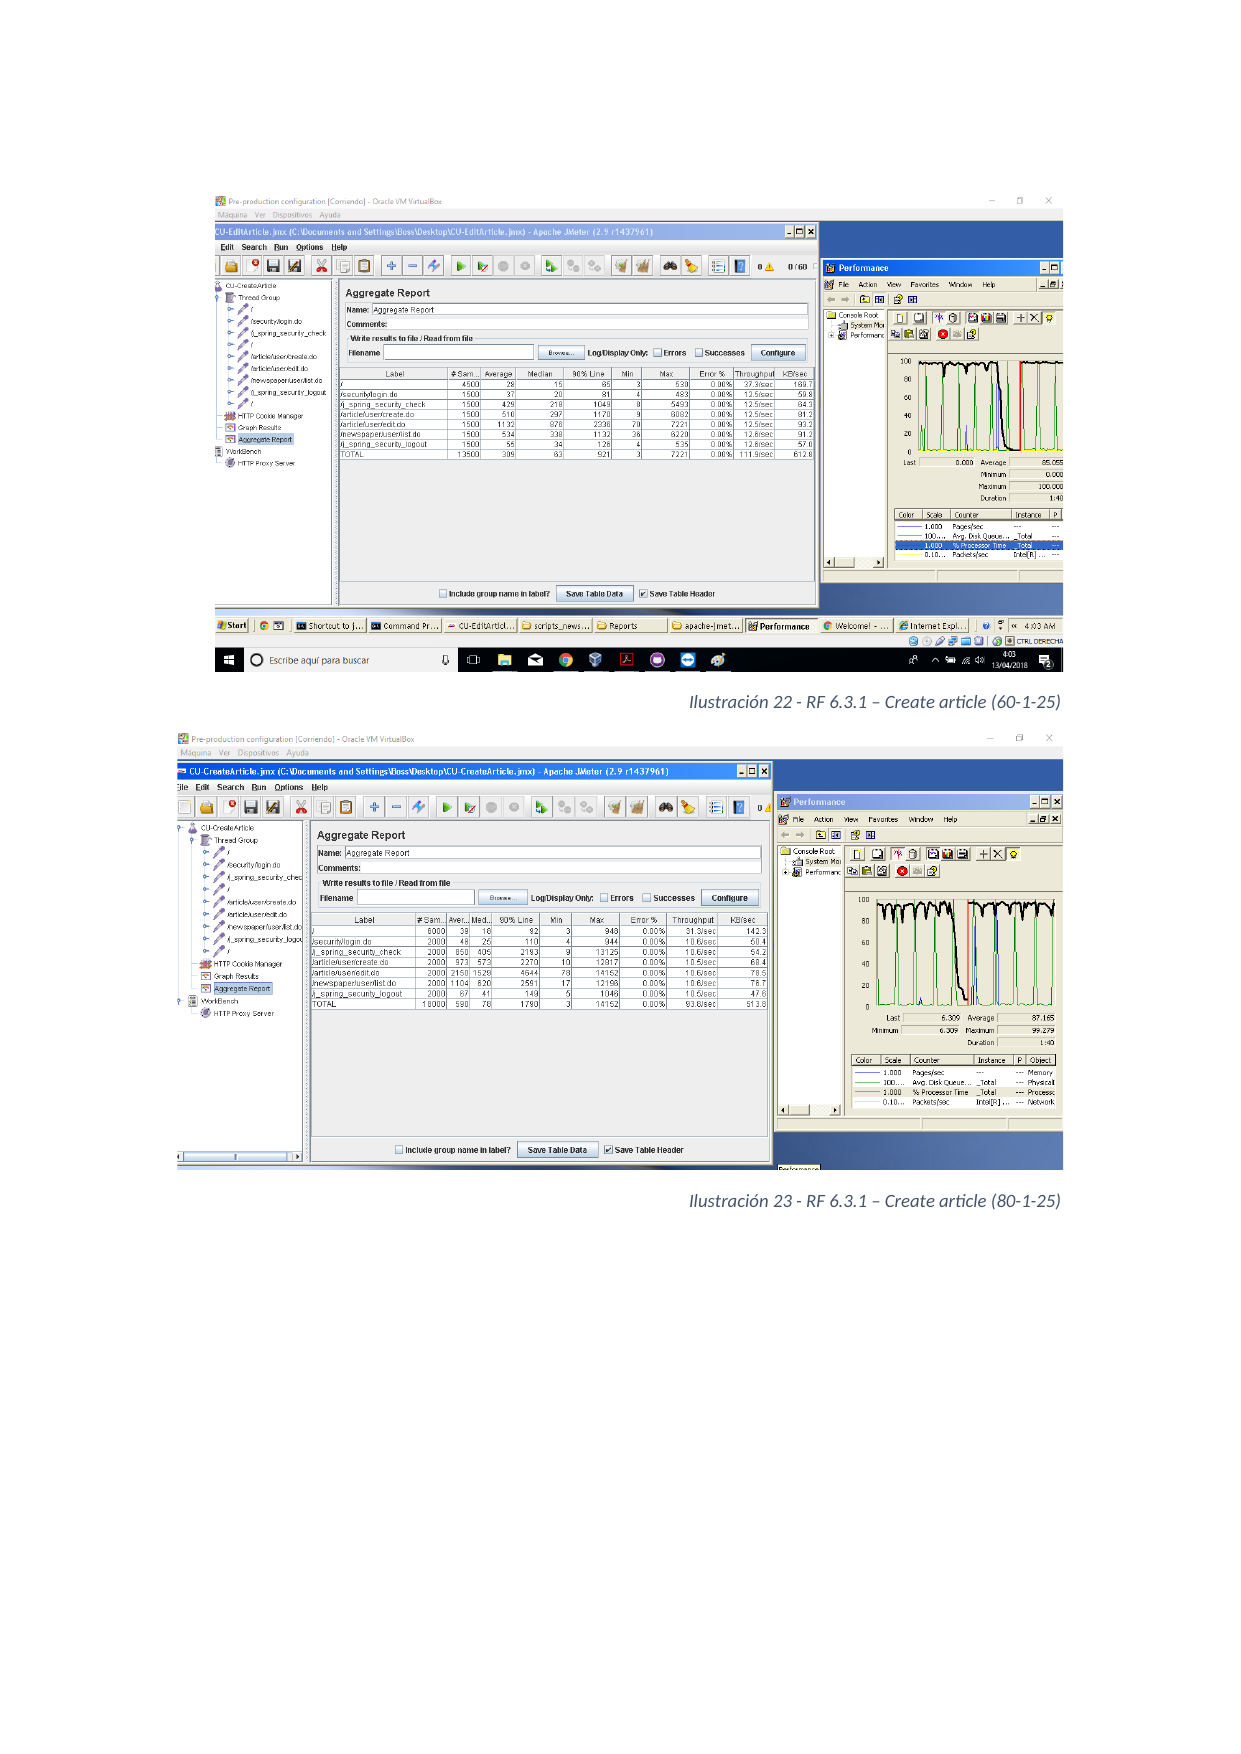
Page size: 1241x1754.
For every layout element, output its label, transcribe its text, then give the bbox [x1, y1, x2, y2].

text Ilustración 23 - RF 6.3.1 – Create article (80-1-25) [177, 1189, 1063, 1212]
text Ilustración 22 - RF 6.3.1 – Create article (60-1-25) [177, 690, 1063, 713]
picture [215, 194, 1064, 672]
picture [177, 733, 1064, 1170]
